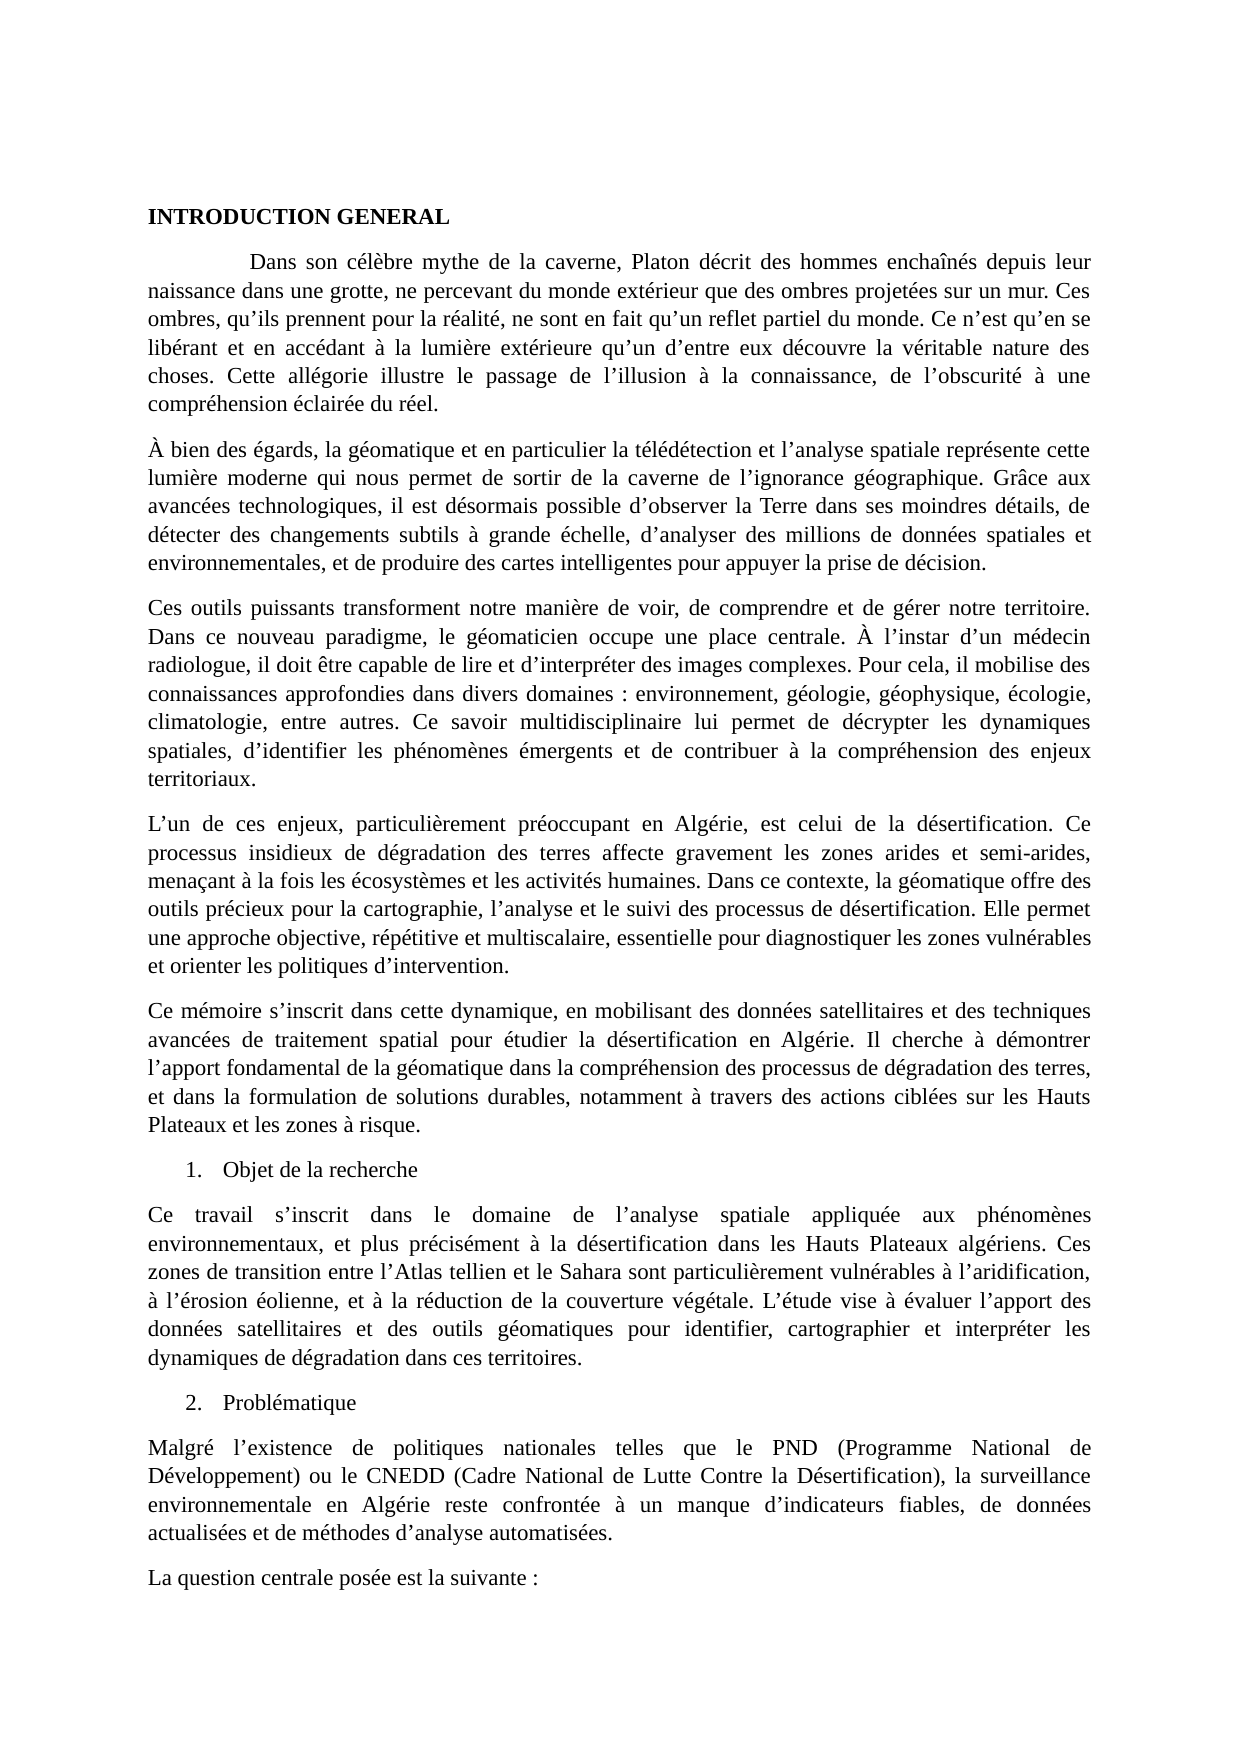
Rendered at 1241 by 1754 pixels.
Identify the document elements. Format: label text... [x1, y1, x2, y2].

text Ces outils puissants transforment notre manière de voir, de comprendre et de gérer notre territoire. Dans ce nouveau paradigme, le géomaticien occupe une place centrale. À l’instar d’un médecin radiologue, il doit être capable de lire et d’interpréter des images complexes. Pour cela, il mobilise des connaissances approfondies dans divers domaines : environnement, géologie, géophysique, écologie, climatologie, entre autres. Ce savoir multidisciplinaire lui permet de décrypter les dynamiques spatiales, d’identifier les phénomènes émergents et de contribuer à la compréhension des enjeux territoriaux. [148, 594, 1093, 791]
text Ce travail s’inscrit dans le domaine de l’analyse spatiale appliquée aux phénomènes environnementaux, et plus précisément à la désertification dans les Hauts Plateaux algériens. Ces zones de transition entre l’Atlas tellien et le Sahara sont particulièrement vulnérables à l’aridification, à l’érosion éolienne, et à la réduction de la couverture végétale. L’étude vise à évaluer l’apport des données satellitaires et des outils géomatiques pour identifier, cartographier et interpréter les dynamiques de dégradation dans ces territoires. [148, 1201, 1093, 1370]
list Objet de la recherche [185, 1156, 1093, 1183]
list Problématique [185, 1389, 1093, 1415]
text Dans son célèbre mythe de la caverne, Platon décrit des hommes enchaînés depuis leur naissance dans une grotte, ne percevant du monde extérieur que des ombres projetées sur un mur. Ces ombres, qu’ils prennent pour la réalité, ne sont en fait qu’un reflet partiel du monde. Ce n’est qu’en se libérant et en accédant à la lumière extérieure qu’un d’entre eux découvre la véritable nature des choses. Cette allégorie illustre le passage de l’illusion à la connaissance, de l’obscurité à une compréhension éclairée du réel. [148, 248, 1093, 417]
text Ce mémoire s’inscrit dans cette dynamique, en mobilisant des données satellitaires et des techniques avancées de traitement spatial pour étudier la désertification en Algérie. Il cherche à démontrer l’apport fondamental de la géomatique dans la compréhension des processus de dégradation des terres, et dans la formulation de solutions durables, notamment à travers des actions ciblées sur les Hauts Plateaux et les zones à risque. [148, 997, 1093, 1138]
text L’un de ces enjeux, particulièrement préoccupant en Algérie, est celui de la désertification. Ce processus insidieux de dégradation des terres affecte gravement les zones arides et semi-arides, menaçant à la fois les écosystèmes et les activités humaines. Dans ce contexte, la géomatique offre des outils précieux pour la cartographie, l’analyse et le suivi des processus de désertification. Elle permet une approche objective, répétitive et multiscalaire, essentielle pour diagnostiquer les zones vulnérables et orienter les politiques d’intervention. [148, 810, 1093, 979]
text La question centrale posée est la suivante : [148, 1564, 1093, 1591]
text À bien des égards, la géomatique et en particulier la télédétection et l’analyse spatiale représente cette lumière moderne qui nous permet de sortir de la caverne de l’ignorance géographique. Grâce aux avancées technologiques, il est désormais possible d’observer la Terre dans ses moindres détails, de détecter des changements subtils à grande échelle, d’analyser des millions de données spatiales et environnementales, et de produire des cartes intelligentes pour appuyer la prise de décision. [148, 436, 1093, 576]
text Malgré l’existence de politiques nationales telles que le PND (Programme National de Développement) ou le CNEDD (Cadre National de Lutte Contre la Désertification), la surveillance environnementale en Algérie reste confrontée à un manque d’indicateurs fiables, de données actualisées et de méthodes d’analyse automatisées. [148, 1434, 1093, 1546]
text INTRODUCTION GENERAL [148, 203, 1093, 229]
